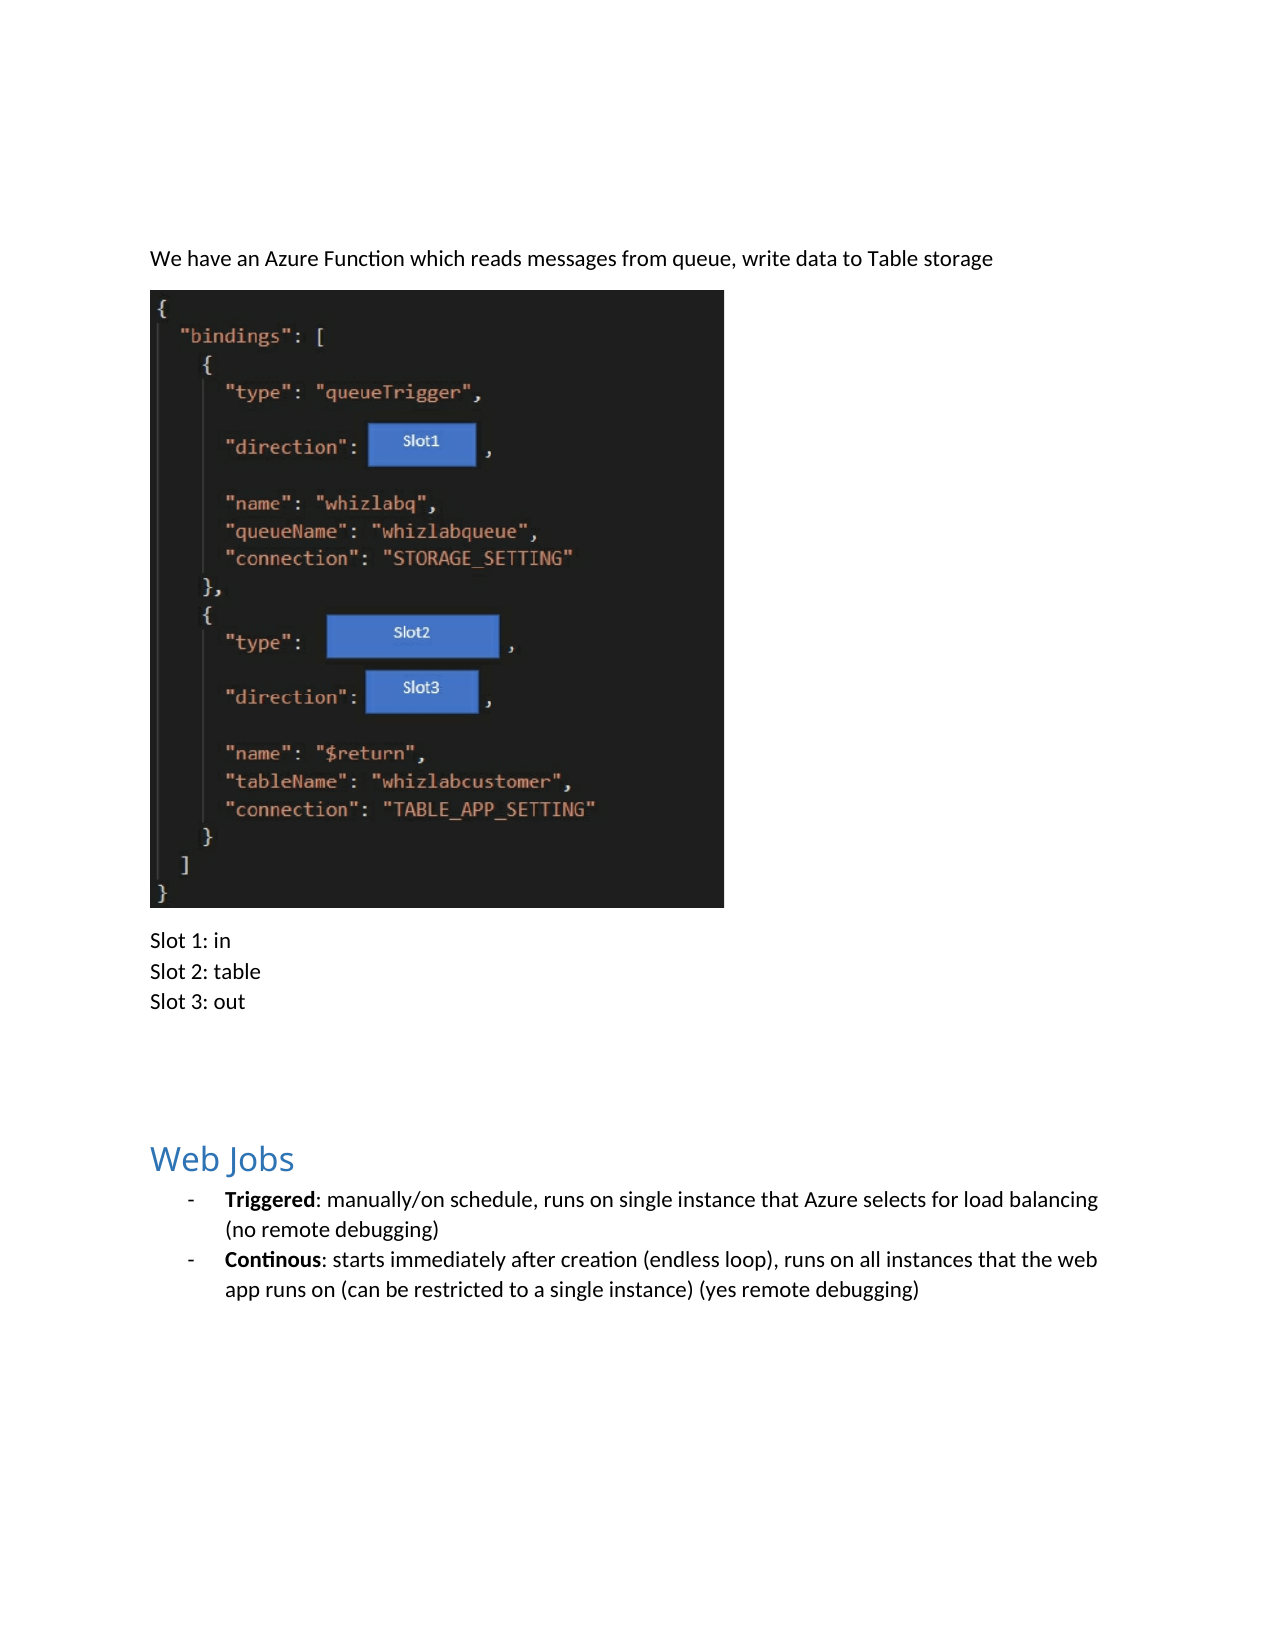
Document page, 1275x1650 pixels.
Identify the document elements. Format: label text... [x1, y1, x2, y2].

text Slot 1: in Slot 2: table Slot 3: out [150, 927, 1125, 1015]
subtitle Web Jobs [150, 1136, 1125, 1181]
text We have an Azure Function which reads messages from queue, write data to Table storage [150, 244, 1125, 272]
list Continous: starts immediately after creation (endless loop), runs on all instances that the web app runs on (can be restricted to a single instance) (yes remote debugging) [187, 1245, 1125, 1303]
picture [150, 290, 725, 908]
list Triggered: manually/on schedule, runs on single instance that Azure selects for load balancing (no remote debugging) [187, 1185, 1125, 1243]
